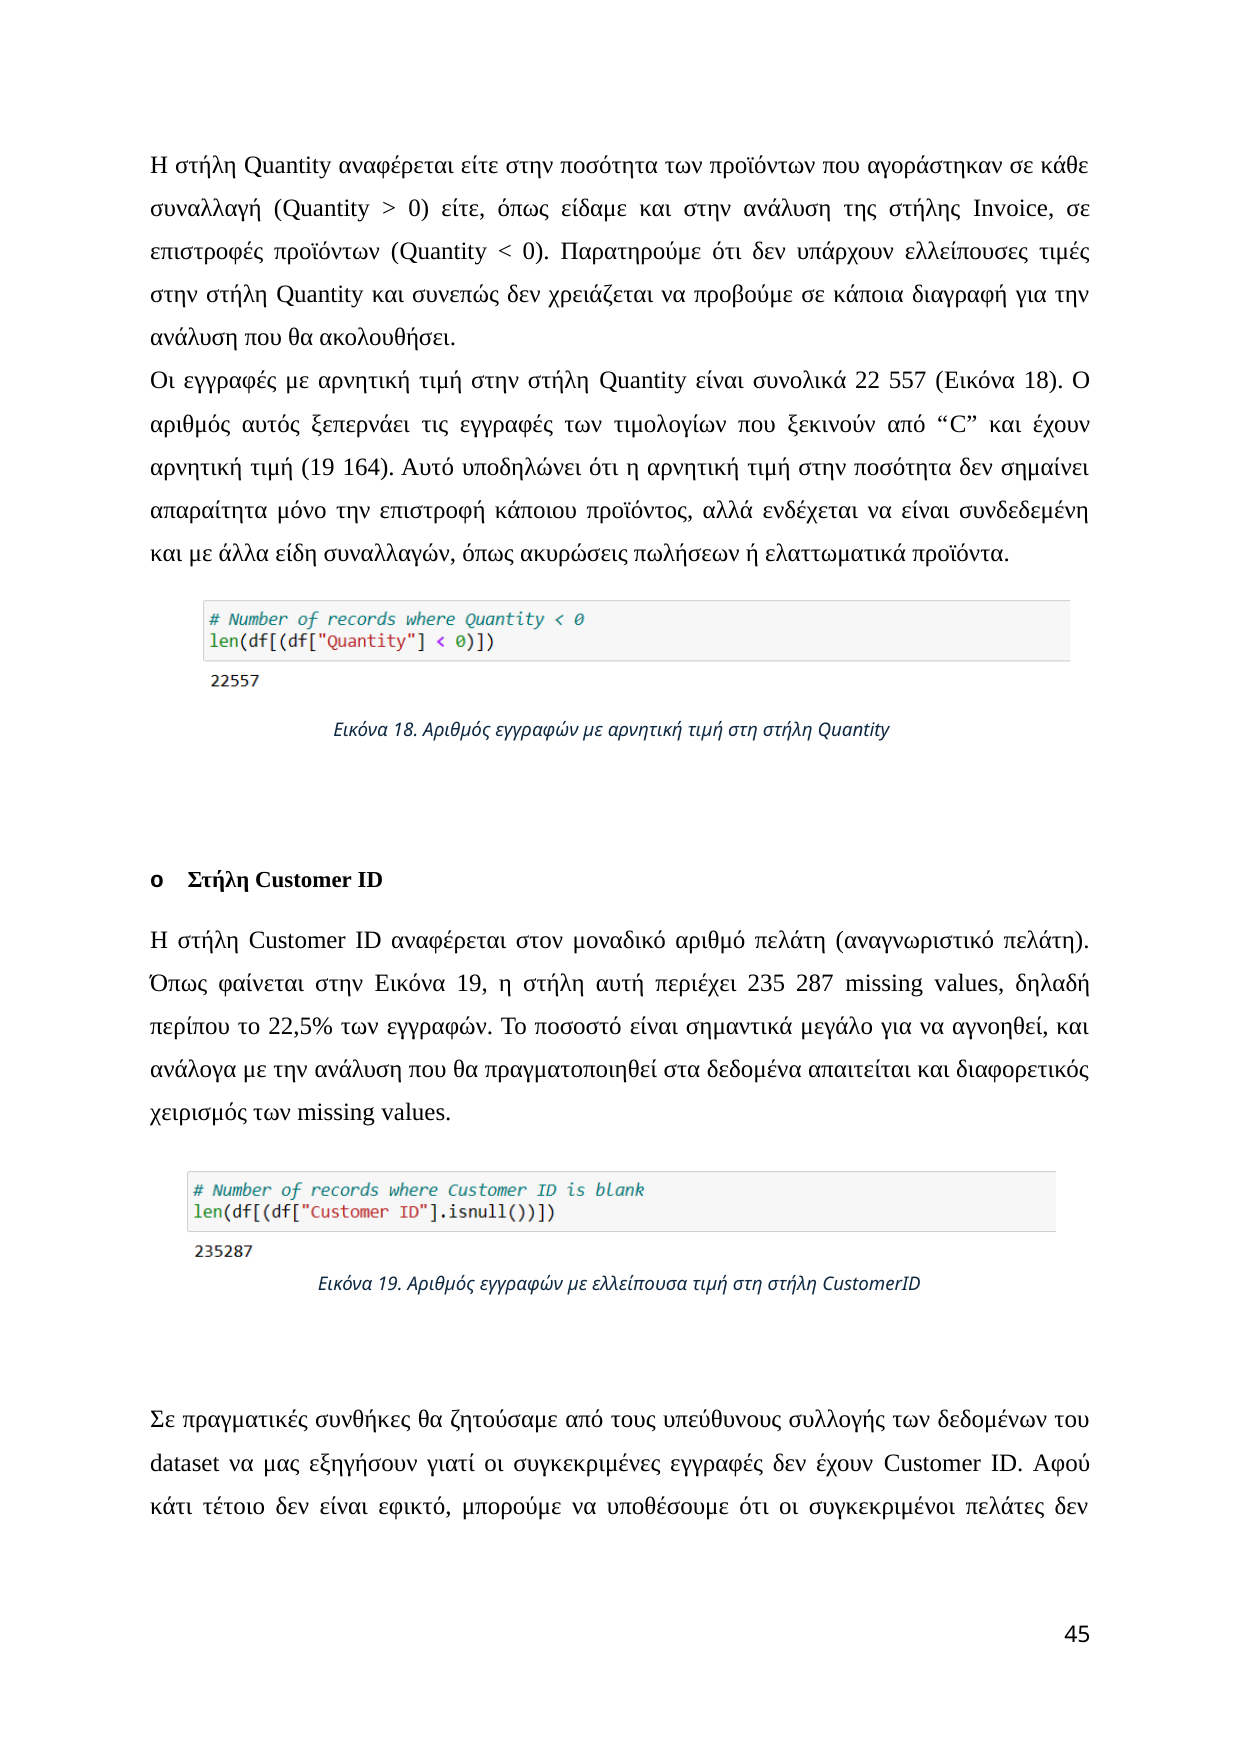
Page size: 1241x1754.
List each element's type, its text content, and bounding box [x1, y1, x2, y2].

text H στήλη Customer ID αναφέρεται στον μοναδικό αριθμό πελάτη (αναγνωριστικό πελάτη). Όπως φαίνεται στην Εικόνα 21, η στήλη αυτή περιέχει 235 287 missing values, δηλαδή περίπου το 22,5% των εγγραφών. Το ποσοστό είναι σημαντικά μεγάλο για να αγνοηθεί, και ανάλογα με την ανάλυση που θα πραγματοποιηθεί στα δεδομένα απαιτείται και διαφορετικός χειρισμός των missing values. [150, 925, 1090, 1126]
list Στήλη Customer ID [150, 866, 1090, 894]
picture [185, 1168, 1056, 1262]
picture [201, 597, 1071, 702]
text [150, 1404, 1090, 1519]
text Οι εγγραφές με αρνητική τιμή στην στήλη Quantity είναι συνολικά 22 557 (Εικόνα 20). Ο αριθμός αυτός ξεπερνάει τις εγγραφές των τιμολογίων που ξεκινούν από “C” και έχουν αρνητική τιμή (19 164). Αυτό υποδηλώνει ότι η αρνητική τιμή στην ποσότητα δεν σημαίνει απαραίτητα μόνο την επιστροφή κάποιου προϊόντος, αλλά ενδέχεται να είναι συνδεδεμένη και με άλλα είδη συναλλαγών, όπως ακυρώσεις πωλήσεων ή ελαττωματικά προϊόντα. [150, 366, 1090, 567]
text Η στήλη Quantity αναφέρεται είτε στην ποσότητα των προϊόντων που αγοράστηκαν σε κάθε συναλλαγή (Quantity > 0) είτε, όπως είδαμε και στην ανάλυση της στήλης Invoice, σε επιστροφές προϊόντων (Quantity < 0). Παρατηρούμε ότι δεν υπάρχουν ελλείπουσες τιμές στην στήλη Quantity και συνεπώς δεν χρειάζεται να προβούμε σε κάποια διαγραφή για την ανάλυση που θα ακολουθήσει. [150, 150, 1090, 351]
